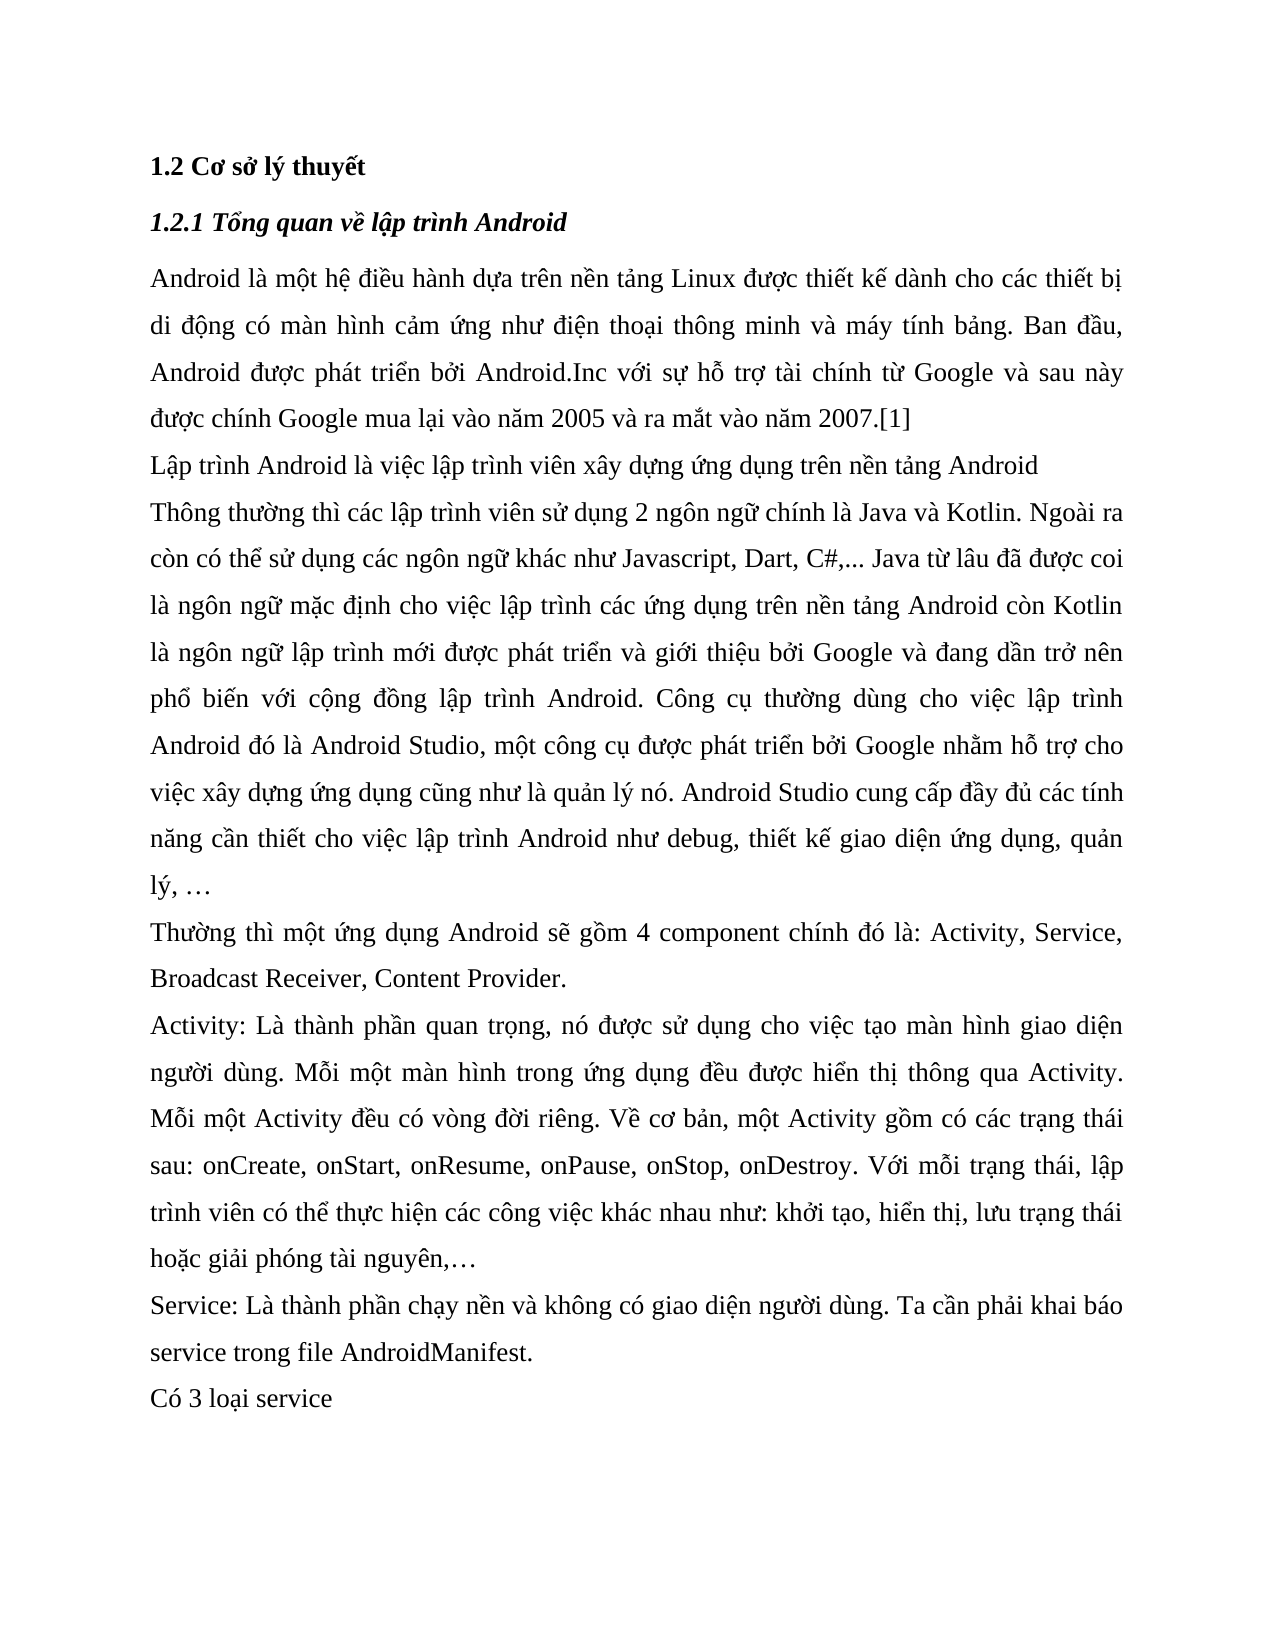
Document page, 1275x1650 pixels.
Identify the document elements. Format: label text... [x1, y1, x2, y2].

subtitle Tổng quan về lập trình Android [150, 206, 1125, 237]
text Activity: Là thành phần quan trọng, nó được sử dụng cho việc tạo màn hình giao diện người dùng. Mỗi một màn hình trong ứng dụng đều được hiển thị thông qua Activity. Mỗi một Activity đều có vòng đời riêng. Về cơ bản, một Activity gồm có các trạng thái sau: onCreate, onStart, onResume, onPause, onStop, onDestroy. Với mỗi trạng thái, lập trình viên có thể thực hiện các công việc khác nhau như: khởi tạo, hiển thị, lưu trạng thái hoặc giải phóng tài nguyên,… [150, 1009, 1125, 1273]
text Service: Là thành phần chạy nền và không có giao diện người dùng. Ta cần phải khai báo service trong file AndroidManifest. [150, 1289, 1125, 1367]
text Thường thì một ứng dụng Android sẽ gồm 4 component chính đó là: Activity, Service, Broadcast Receiver, Content Provider. [150, 916, 1125, 993]
text Android là một hệ điều hành dựa trên nền tảng Linux được thiết kế dành cho các thiết bị di động có màn hình cảm ứng như điện thoại thông minh và máy tính bảng. Ban đầu, Android được phát triển bởi Android.Inc với sự hỗ trợ tài chính từ Google và sau này được chính Google mua lại vào năm 2005 và ra mắt vào năm 2007.[1] [150, 262, 1125, 433]
subtitle Cơ sở lý thuyết [150, 150, 1125, 181]
text Có 3 loại service [150, 1382, 1125, 1413]
text Thông thường thì các lập trình viên sử dụng 2 ngôn ngữ chính là Java và Kotlin. Ngoài ra còn có thể sử dụng các ngôn ngữ khác như Javascript, Dart, C#,... Java từ lâu đã được coi là ngôn ngữ mặc định cho việc lập trình các ứng dụng trên nền tảng Android còn Kotlin là ngôn ngữ lập trình mới được phát triển và giới thiệu bởi Google và đang dần trở nên phổ biến với cộng đồng lập trình Android. Công cụ thường dùng cho việc lập trình Android đó là Android Studio, một công cụ được phát triển bởi Google nhằm hỗ trợ cho việc xây dựng ứng dụng cũng như là quản lý nó. Android Studio cung cấp đầy đủ các tính năng cần thiết cho việc lập trình Android như debug, thiết kế giao diện ứng dụng, quản lý, … [150, 496, 1125, 900]
text Lập trình Android là việc lập trình viên xây dựng ứng dụng trên nền tảng Android [150, 449, 1125, 480]
